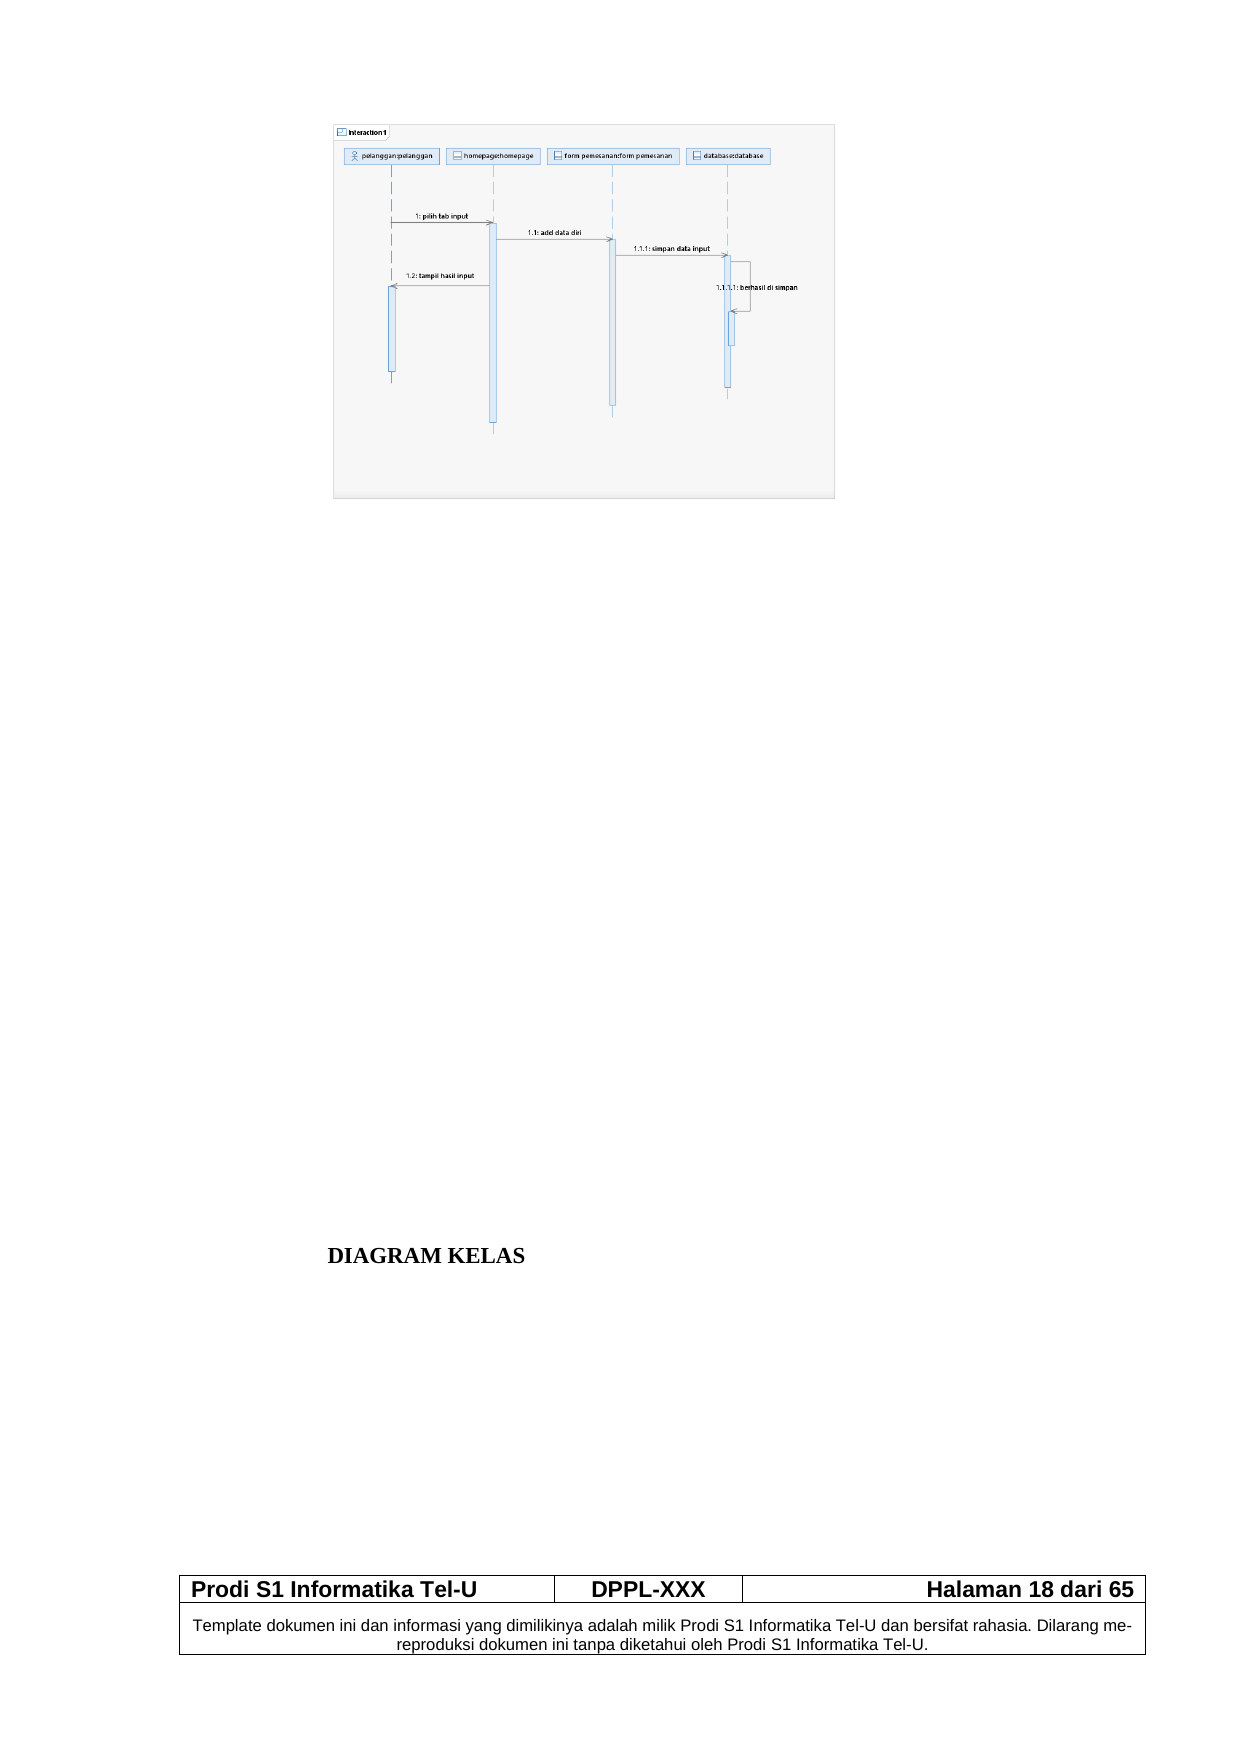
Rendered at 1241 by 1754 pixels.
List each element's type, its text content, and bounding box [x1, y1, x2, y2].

picture [327, 118, 841, 505]
text DIAGRAM KELAS [252, 1243, 1122, 1269]
